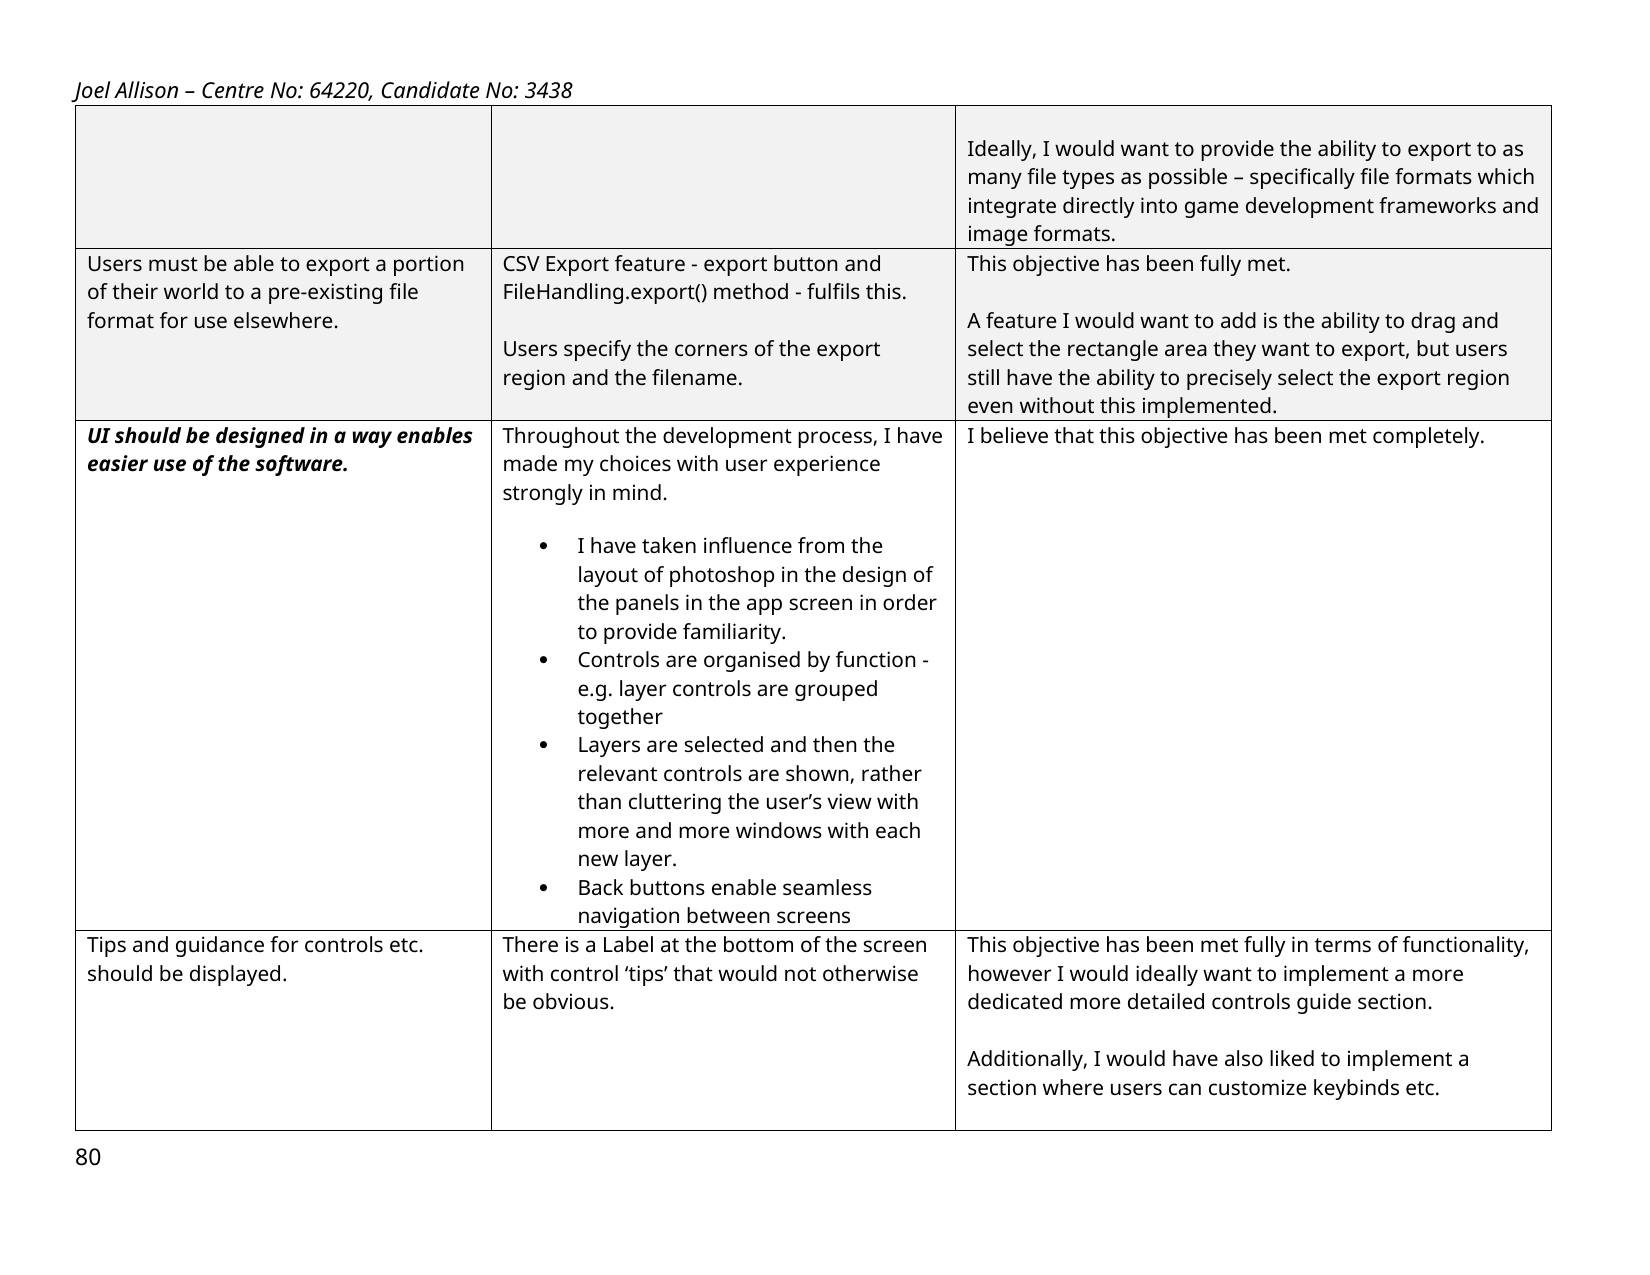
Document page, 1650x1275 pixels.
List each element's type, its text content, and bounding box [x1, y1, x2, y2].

table_cell CSV Export feature - export button and FileHandling.export() method - fulfils this. Users specify the corners of the export region and the filename. [492, 249, 955, 420]
table_cell Throughout the development process, I have made my choices with user experience strongly in mind. I have taken influence from the layout of photoshop in the design of the panels in the app screen in order to provide familiarity. Controls are organised by function -e.g. layer controls are grouped together Layers are selected and then the relevant controls are shown, rather than cluttering the user’s view with more and more windows with each new layer. Back buttons enable seamless navigation between screens [492, 421, 955, 929]
table_cell Users must be able to export a portion of their world to a pre-existing file format for use elsewhere. [76, 249, 491, 420]
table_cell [76, 106, 491, 248]
table_cell This objective has been fully met. A feature I would want to add is the ability to drag and select the rectangle area they want to export, but users still have the ability to precisely select the export region even without this implemented. [956, 249, 1551, 420]
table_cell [492, 931, 955, 1130]
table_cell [956, 931, 1551, 1130]
table_cell UI should be designed in a way enables easier use of the software. [76, 421, 491, 929]
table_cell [76, 931, 491, 1130]
table_cell I believe that this objective has been met completely. [956, 421, 1551, 929]
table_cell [492, 106, 955, 248]
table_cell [956, 106, 1551, 248]
